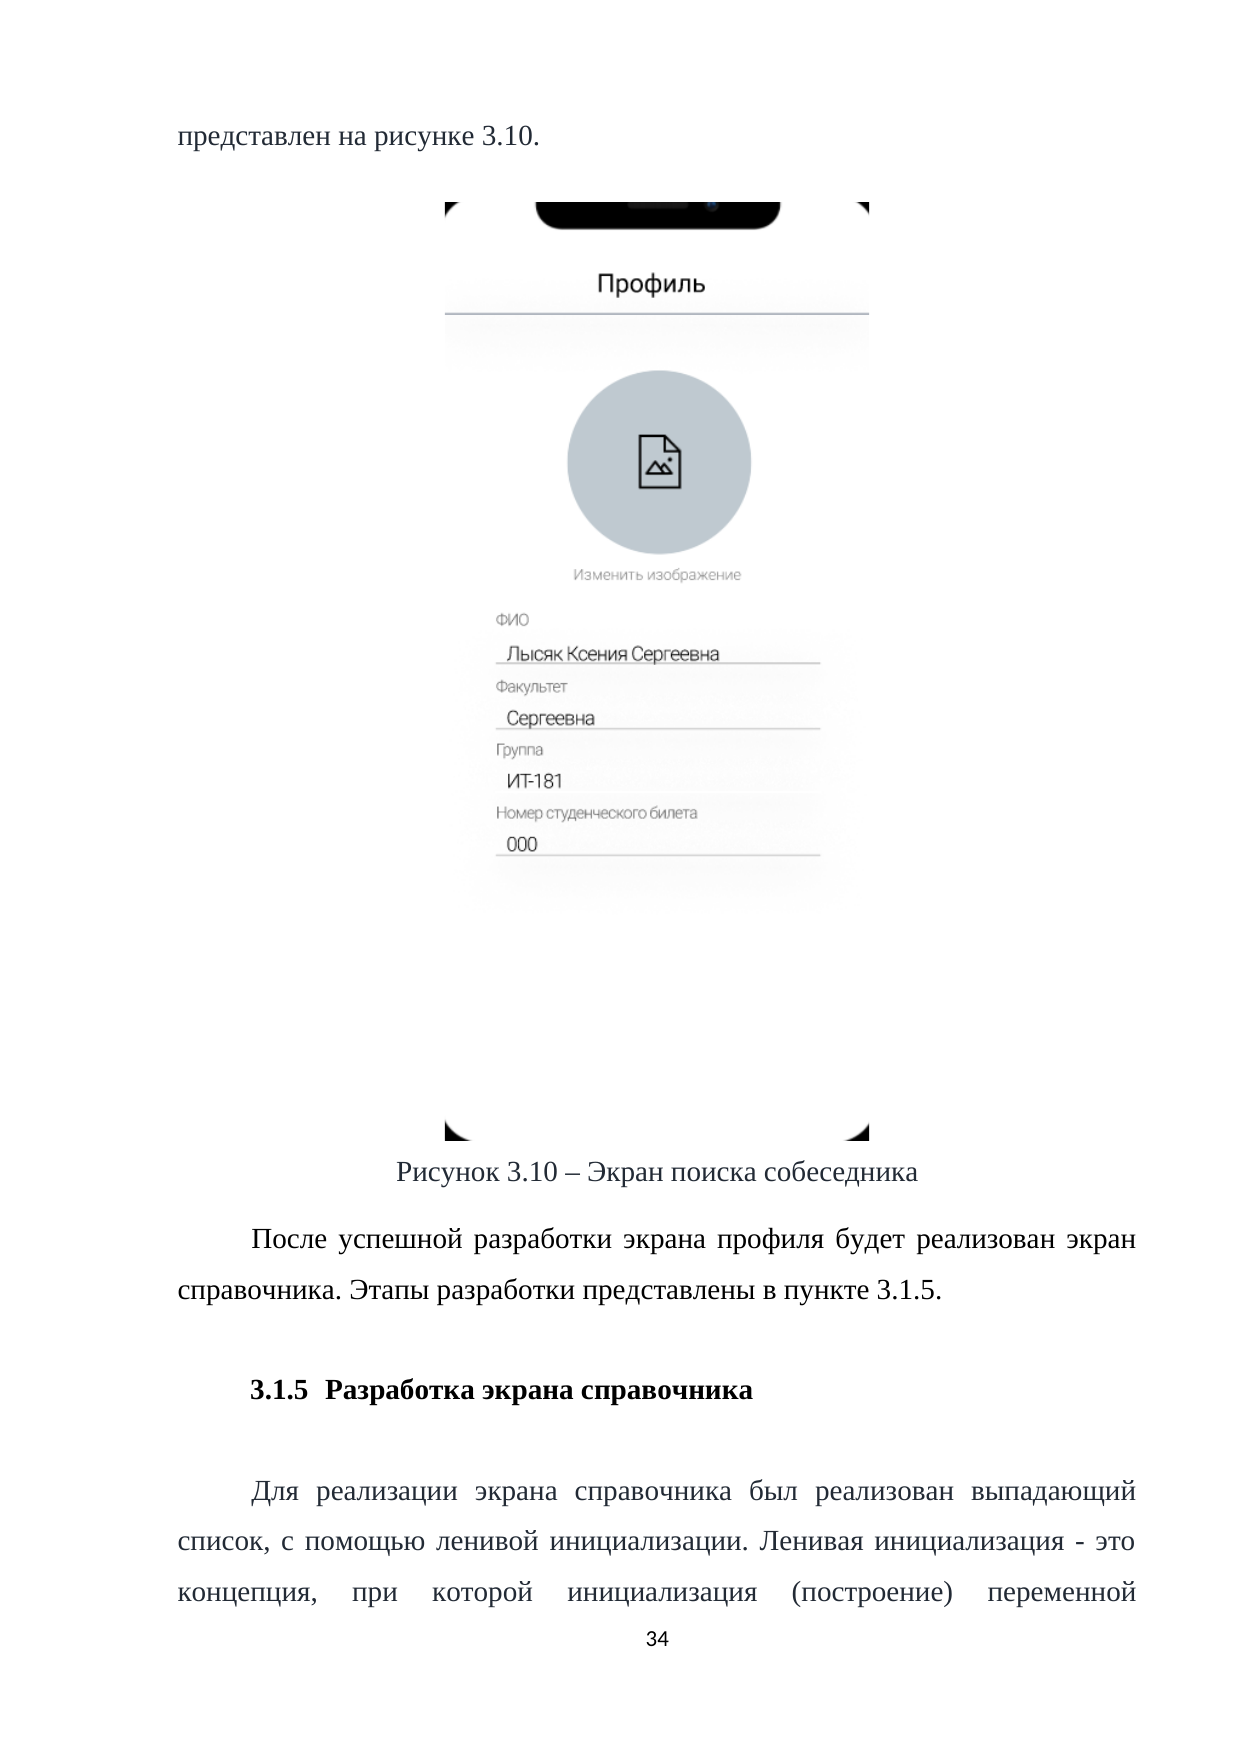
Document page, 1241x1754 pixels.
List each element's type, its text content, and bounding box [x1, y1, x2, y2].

picture [444, 202, 870, 1141]
text После успешной разработки экрана профиля будет реализован экран справочника. Этапы разработки представлены в пункте 3.1.5. [177, 1221, 1137, 1305]
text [177, 1473, 1137, 1607]
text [177, 118, 1137, 152]
list Разработка экрана справочника [250, 1372, 1137, 1406]
text Рисунок 3.10 – Экран поиска собеседника [177, 1154, 1137, 1188]
